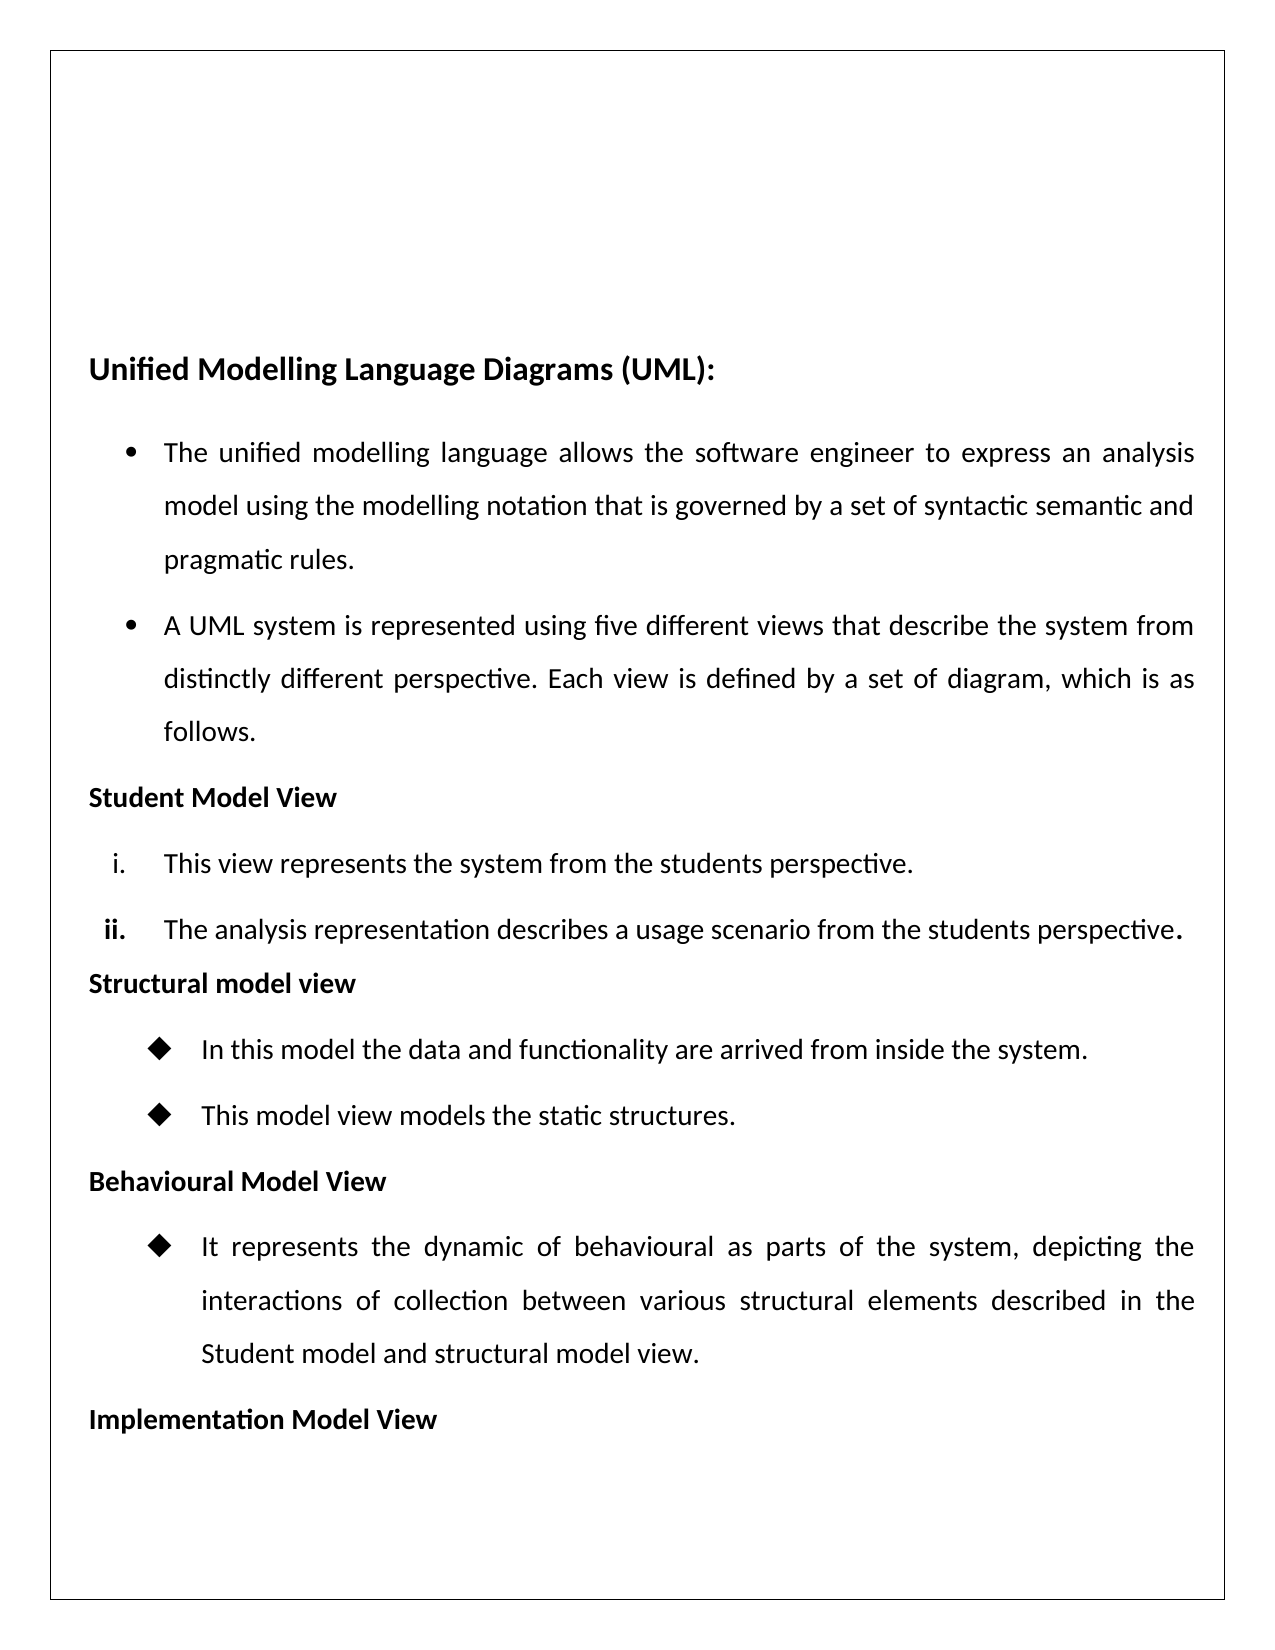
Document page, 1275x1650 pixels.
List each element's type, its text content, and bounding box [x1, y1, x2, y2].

list A UML system is represented using five different views that describe the system from distinctly different perspective. Each view is defined by a set of diagram, which is as follows. [126, 607, 1196, 749]
list The unified modelling language allows the software engineer to express an analysis model using the modelling notation that is governed by a set of syntactic semantic and pragmatic rules. [126, 434, 1196, 576]
list The analysis representation describes a usage scenario from the students perspective. [126, 911, 1196, 947]
text It represents the dynamic of behavioural as parts of the system, depicting the interactions of collection between various structural elements described in the Student model and structural model view. [145, 1228, 1196, 1371]
text Structural model view [89, 965, 1196, 1000]
text Student Model View [89, 779, 1196, 815]
text Behavioural Model View [89, 1163, 1196, 1198]
list This view represents the system from the students perspective. [126, 845, 1196, 881]
text In this model the data and functionality are arrived from inside the system. [145, 1031, 1196, 1066]
text Unified Modelling Language Diagrams (UML): [89, 348, 1196, 388]
text Implementation Model View [89, 1401, 1196, 1437]
text This model view models the static structures. [145, 1097, 1196, 1132]
